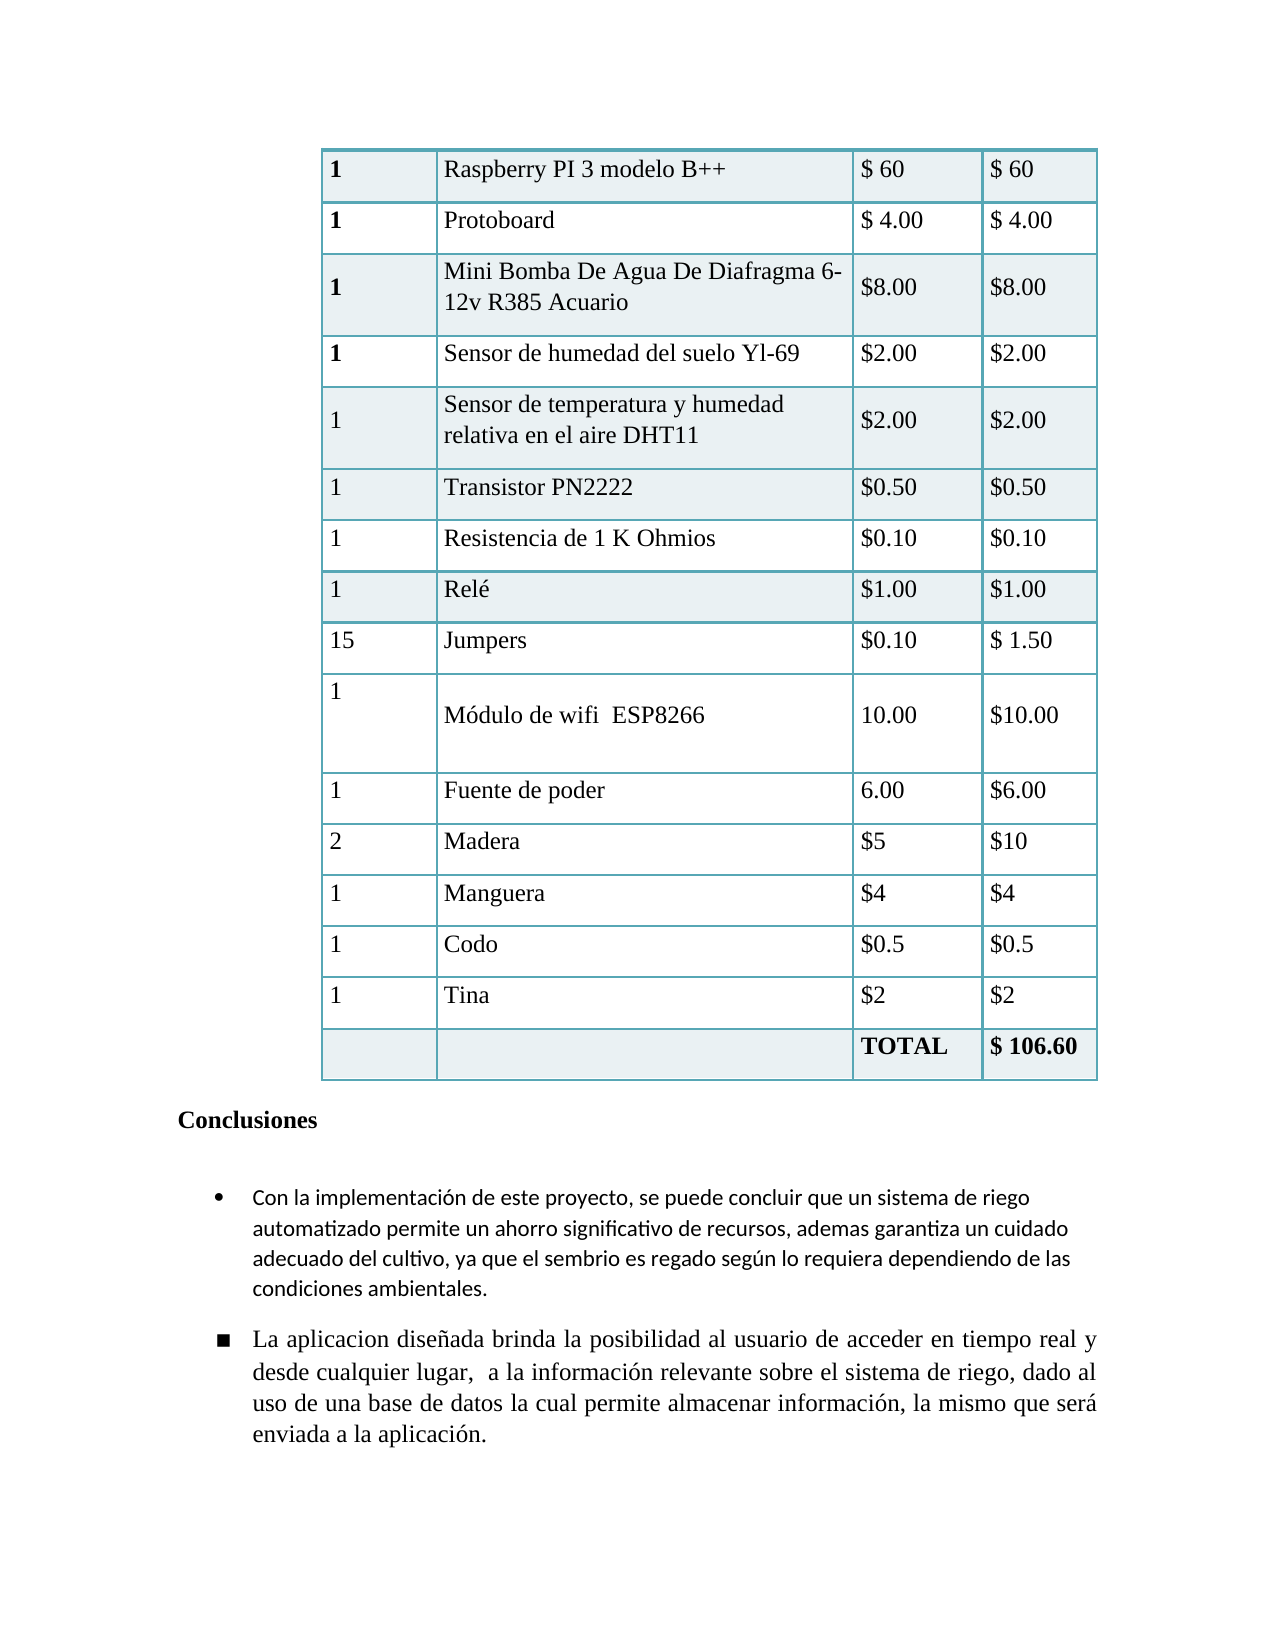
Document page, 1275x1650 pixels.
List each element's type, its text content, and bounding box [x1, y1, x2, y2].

table_cell $ 60 [854, 152, 981, 201]
list Con la implementación de este proyecto, se puede concluir que un sistema de riego automatizado permite un ahorro significativo de recursos, ademas garantiza un cuidado adecuado del cultivo, ya que el sembrio es regado según lo requiera dependiendo de las condiciones ambientales. [215, 1183, 1098, 1302]
table_cell $8.00 [984, 255, 1096, 335]
table_cell Sensor de temperatura y humedad relativa en el aire DHT11 [438, 388, 852, 468]
table_cell $5 [854, 825, 981, 874]
table_cell Sensor de humedad del suelo Yl-69 [438, 337, 852, 386]
subtitle Conclusiones [177, 1106, 1098, 1134]
table_cell 10.00 [854, 675, 981, 772]
table_cell 1 [323, 978, 436, 1027]
table_cell $ 4.00 [984, 204, 1096, 252]
table_cell [323, 1030, 436, 1078]
table_cell $0.50 [854, 470, 981, 519]
table_cell 1 [323, 204, 436, 252]
table_cell Jumpers [438, 624, 852, 673]
table_cell $10 [984, 825, 1096, 874]
table_cell Transistor PN2222 [438, 470, 852, 519]
table_cell 1 [323, 388, 436, 468]
table_cell 1 [323, 255, 436, 335]
table_cell $0.50 [984, 470, 1096, 519]
table_cell TOTAL [854, 1030, 981, 1078]
table_cell $2.00 [984, 337, 1096, 386]
table_cell $4 [854, 876, 981, 925]
table_cell $2.00 [984, 388, 1096, 468]
table_cell 2 [323, 825, 436, 874]
table_cell $2.00 [854, 388, 981, 468]
table_cell Relé [438, 573, 852, 621]
table_cell $ 1.50 [984, 624, 1096, 673]
table_cell $0.5 [854, 927, 981, 976]
table_cell Mini Bomba De Agua De Diafragma 6-12v R385 Acuario [438, 255, 852, 335]
table_cell 1 [323, 774, 436, 823]
table_cell $2 [984, 978, 1096, 1027]
table_cell 1 [323, 521, 436, 570]
table_cell Módulo de wifi ESP8266 [438, 675, 852, 772]
table_cell $2 [854, 978, 981, 1027]
table_cell $ 4.00 [854, 204, 981, 252]
table_cell $ 106.60 [984, 1030, 1096, 1078]
table_cell $1.00 [854, 573, 981, 621]
table_cell 6.00 [854, 774, 981, 823]
table_cell Tina [438, 978, 852, 1027]
table_cell 1 [323, 470, 436, 519]
table_cell Raspberry PI 3 modelo B++ [438, 152, 852, 201]
table_cell Codo [438, 927, 852, 976]
table_cell Protoboard [438, 204, 852, 252]
table_cell $0.5 [984, 927, 1096, 976]
table_cell 1 [323, 675, 436, 772]
table_cell [438, 1030, 852, 1078]
table_cell 1 [323, 573, 436, 621]
table_cell 1 [323, 927, 436, 976]
table_cell $0.10 [854, 521, 981, 570]
table_cell $2.00 [854, 337, 981, 386]
table_cell $10.00 [984, 675, 1096, 772]
table_cell Madera [438, 825, 852, 874]
table_cell 1 [323, 152, 436, 201]
table_cell $6.00 [984, 774, 1096, 823]
table_cell Manguera [438, 876, 852, 925]
table_cell Fuente de poder [438, 774, 852, 823]
table_cell 15 [323, 624, 436, 673]
table_cell $ 60 [984, 152, 1096, 201]
table_cell 1 [323, 876, 436, 925]
table_cell $1.00 [984, 573, 1096, 621]
table_cell 1 [323, 337, 436, 386]
table_cell $8.00 [854, 255, 981, 335]
table_cell Resistencia de 1 K Ohmios [438, 521, 852, 570]
table_cell $0.10 [854, 624, 981, 673]
table_cell $0.10 [984, 521, 1096, 570]
list La aplicacion diseñada brinda la posibilidad al usuario de acceder en tiempo real y desde cualquier lugar, a la información relevante sobre el sistema de riego, dado al uso de una base de datos la cual permite almacenar información, la mismo que será enviada a la aplicación. [215, 1321, 1098, 1448]
table_cell $4 [984, 876, 1096, 925]
